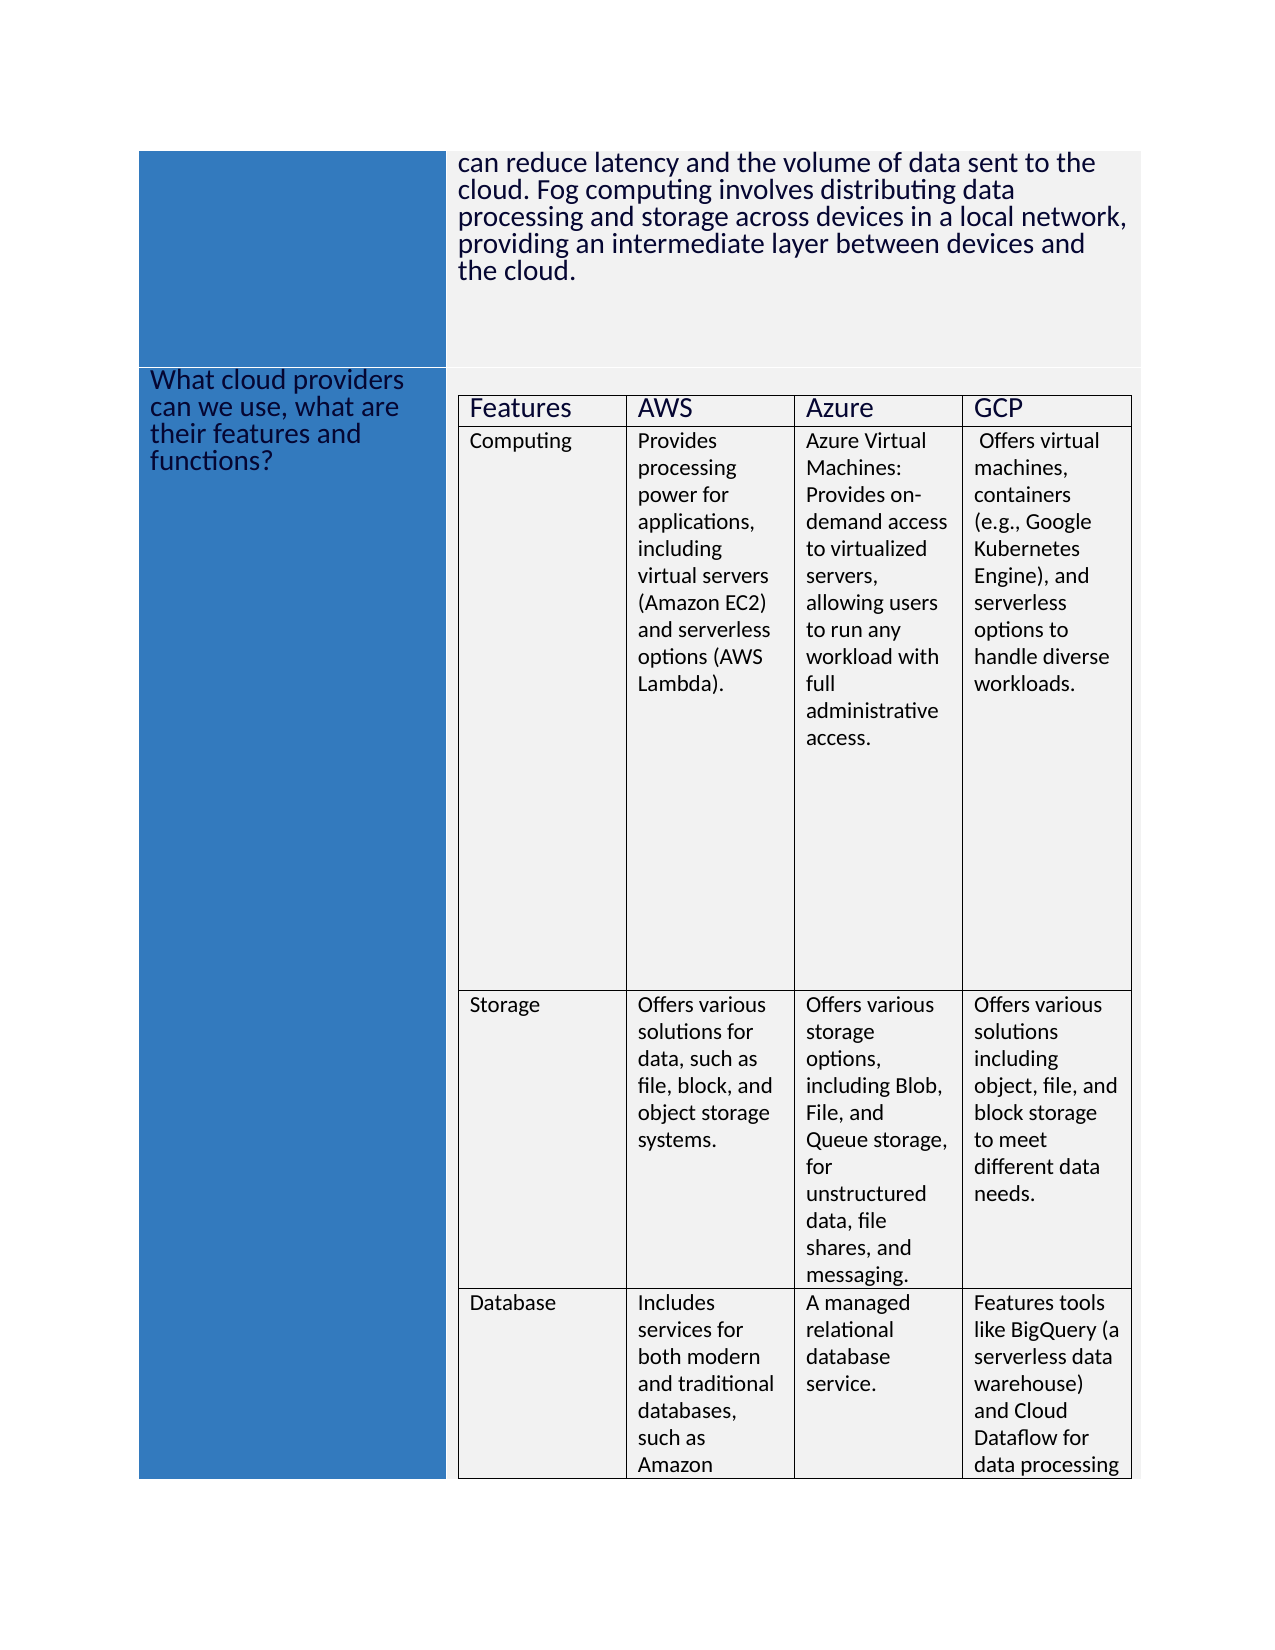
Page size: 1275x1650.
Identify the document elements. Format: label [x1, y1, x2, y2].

table_cell [447, 151, 1141, 367]
table_cell [447, 368, 1141, 1479]
table_cell [139, 151, 446, 367]
table_cell [139, 368, 446, 1479]
